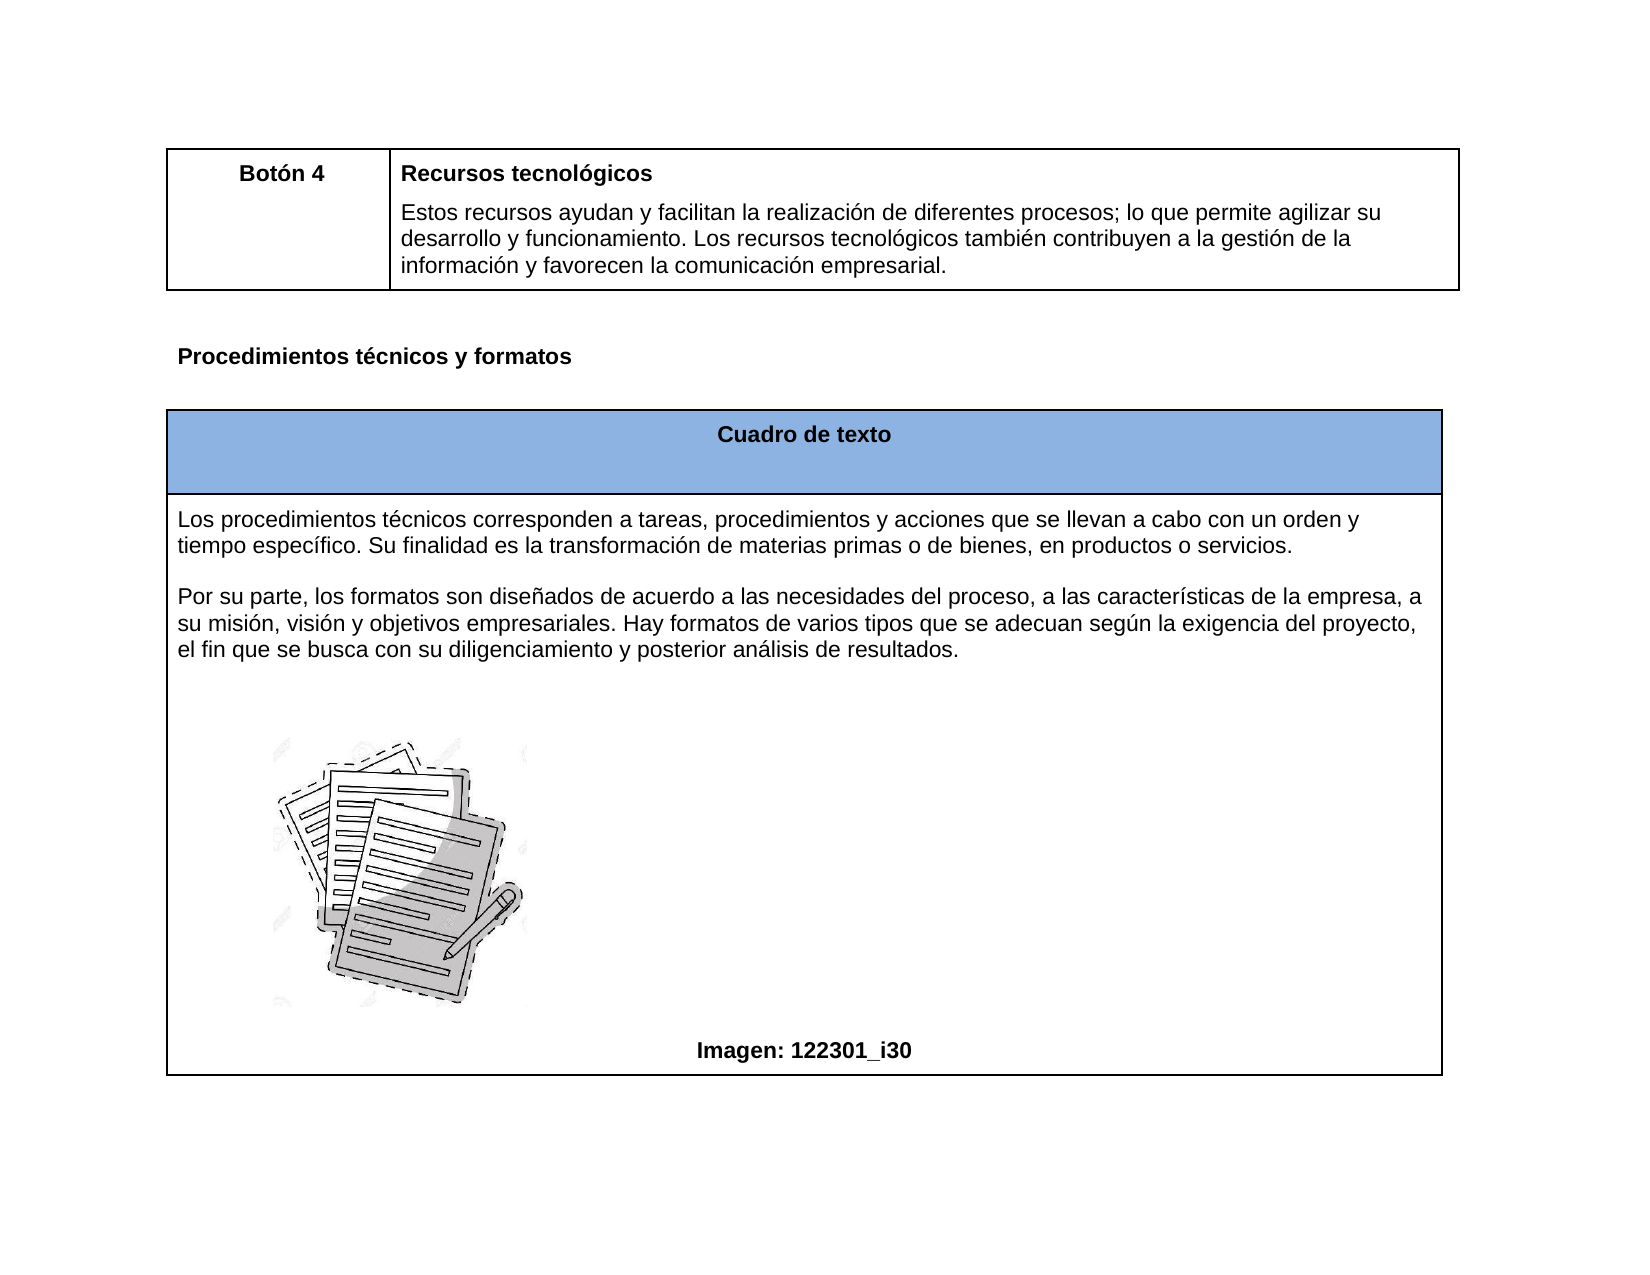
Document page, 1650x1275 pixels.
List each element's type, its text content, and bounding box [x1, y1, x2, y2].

picture [273, 738, 527, 1007]
text Procedimientos técnicos y formatos [177, 343, 1473, 369]
table_header Cuadro de texto [168, 411, 1441, 493]
table_cell Botón 4 [168, 150, 389, 288]
table_cell Los procedimientos técnicos corresponden a tareas, procedimientos y acciones que se llevan a cabo con un orden y tiempo específico. Su finalidad es la transformación de materias primas o de bienes, en productos o servicios. Por su parte, los formatos son diseñados de acuerdo a las necesidades del proceso, a las características de la empresa, a su misión, visión y objetivos empresariales. Hay formatos de varios tipos que se adecuan según la exigencia del proyecto, el fin que se busca con su diligenciamiento y posterior análisis de resultados. Imagen: 122301_i30 [168, 495, 1441, 1073]
table_cell Recursos tecnológicos Estos recursos ayudan y facilitan la realización de diferentes procesos; lo que permite agilizar su desarrollo y funcionamiento. Los recursos tecnológicos también contribuyen a la gestión de la información y favorecen la comunicación empresarial. [391, 150, 1458, 288]
